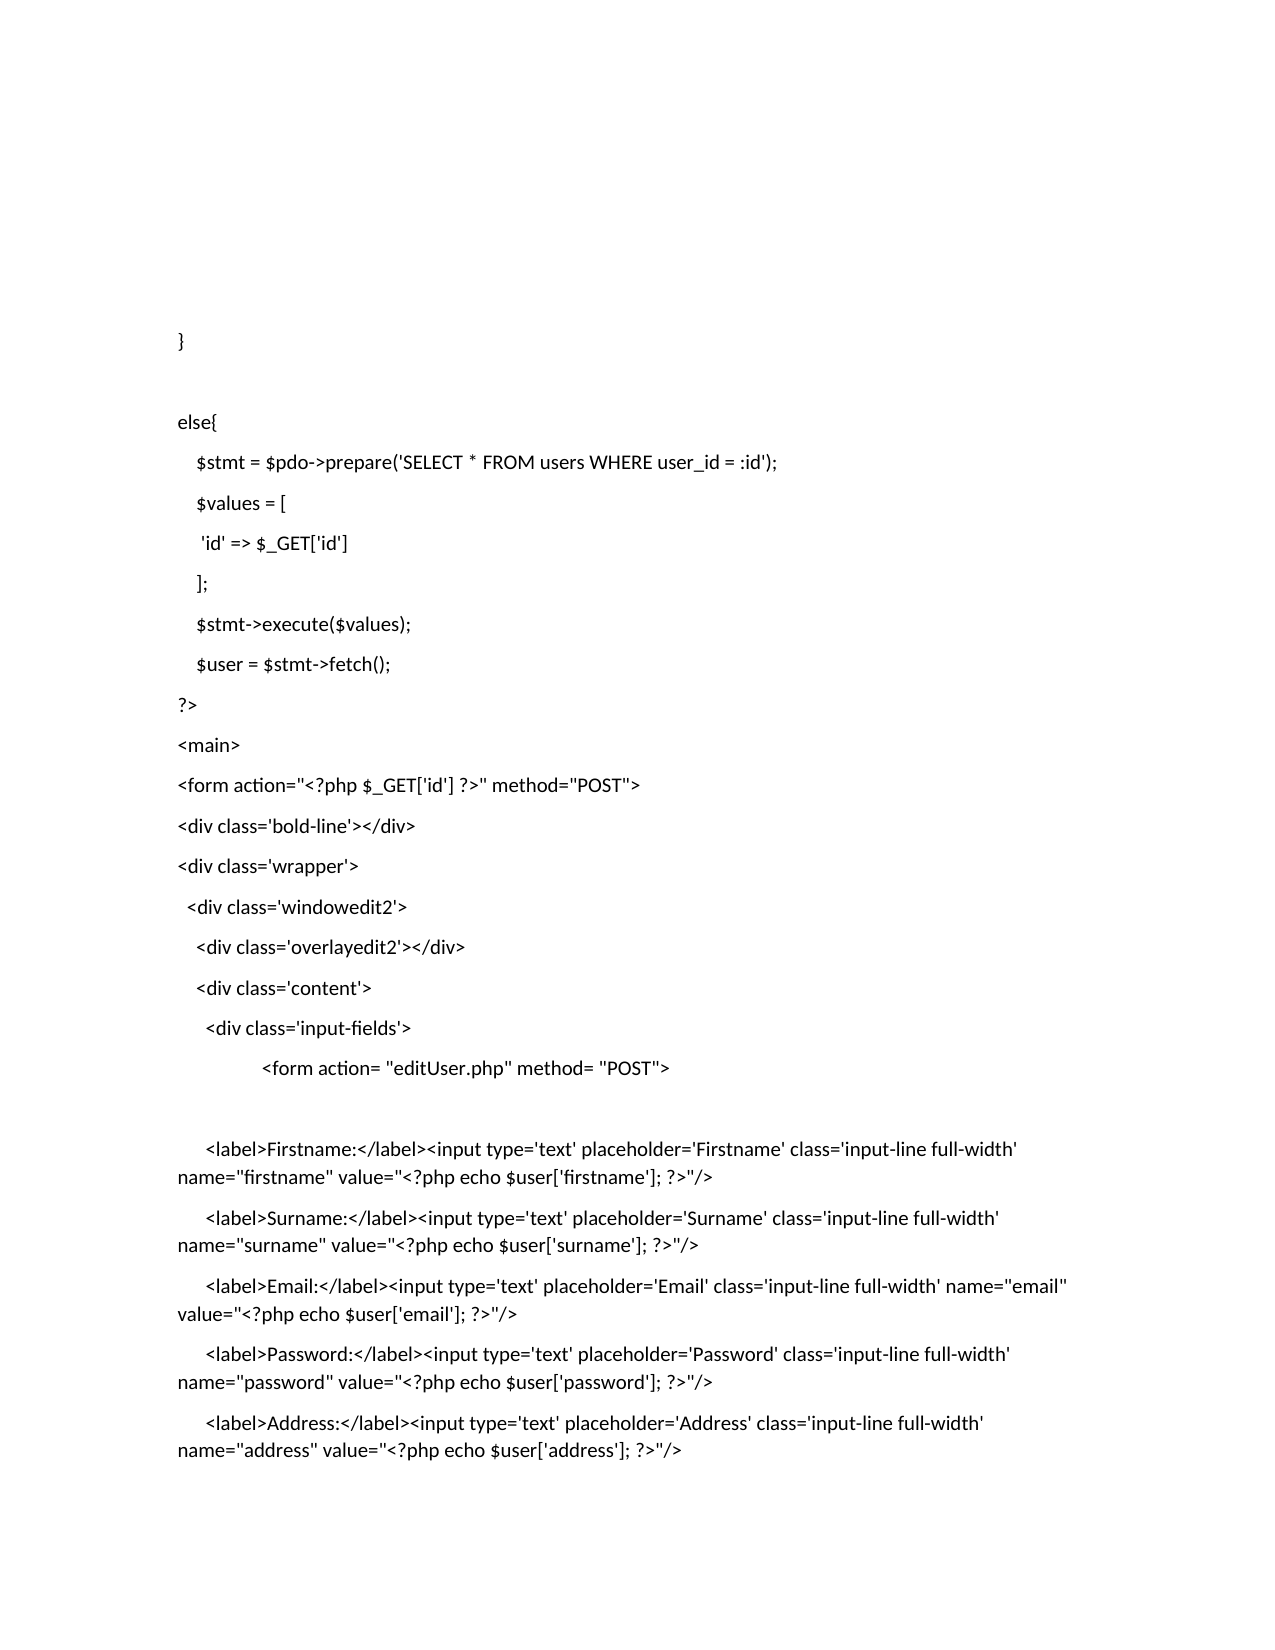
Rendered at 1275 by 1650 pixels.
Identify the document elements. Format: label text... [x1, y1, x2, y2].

text $stmt = $pdo->prepare('SELECT * FROM users WHERE user_id = :id'); [177, 449, 1098, 475]
text <label>Firstname:</label><input type='text' placeholder='Firstname' class='input-line full-width' name="firstname" value="<?php echo $user['firstname']; ?>"/> [177, 1136, 1098, 1190]
text <div class='windowedit2'> [177, 894, 1098, 919]
text <label>Password:</label><input type='text' placeholder='Password' class='input-line full-width' name="password" value="<?php echo $user['password']; ?>"/> [177, 1341, 1098, 1395]
text <div class='input-fields'> [177, 1015, 1098, 1041]
text ?> [177, 692, 1098, 717]
text 'id' => $_GET['id'] [177, 530, 1098, 556]
text <form action="<?php $_GET['id'] ?>" method="POST"> [177, 773, 1098, 798]
text <label>Address:</label><input type='text' placeholder='Address' class='input-line full-width' name="address" value="<?php echo $user['address']; ?>"/> [177, 1410, 1098, 1463]
text <div class='wrapper'> [177, 853, 1098, 879]
text <label>Surname:</label><input type='text' placeholder='Surname' class='input-line full-width' name="surname" value="<?php echo $user['surname']; ?>"/> [177, 1205, 1098, 1258]
text $values = [ [177, 490, 1098, 515]
text ]; [177, 571, 1098, 596]
text <label>Email:</label><input type='text' placeholder='Email' class='input-line full-width' name="email" value="<?php echo $user['email']; ?>"/> [177, 1273, 1098, 1326]
text $stmt->execute($values); [177, 611, 1098, 636]
text $user = $stmt->fetch(); [177, 651, 1098, 677]
text else{ [177, 409, 1098, 434]
text } [177, 328, 1098, 353]
text <div class='overlayedit2'></div> [177, 934, 1098, 960]
text <form action= "editUser.php" method= "POST"> [177, 1056, 1098, 1081]
text <div class='bold-line'></div> [177, 813, 1098, 838]
text <main> [177, 732, 1098, 758]
text <div class='content'> [177, 975, 1098, 1000]
